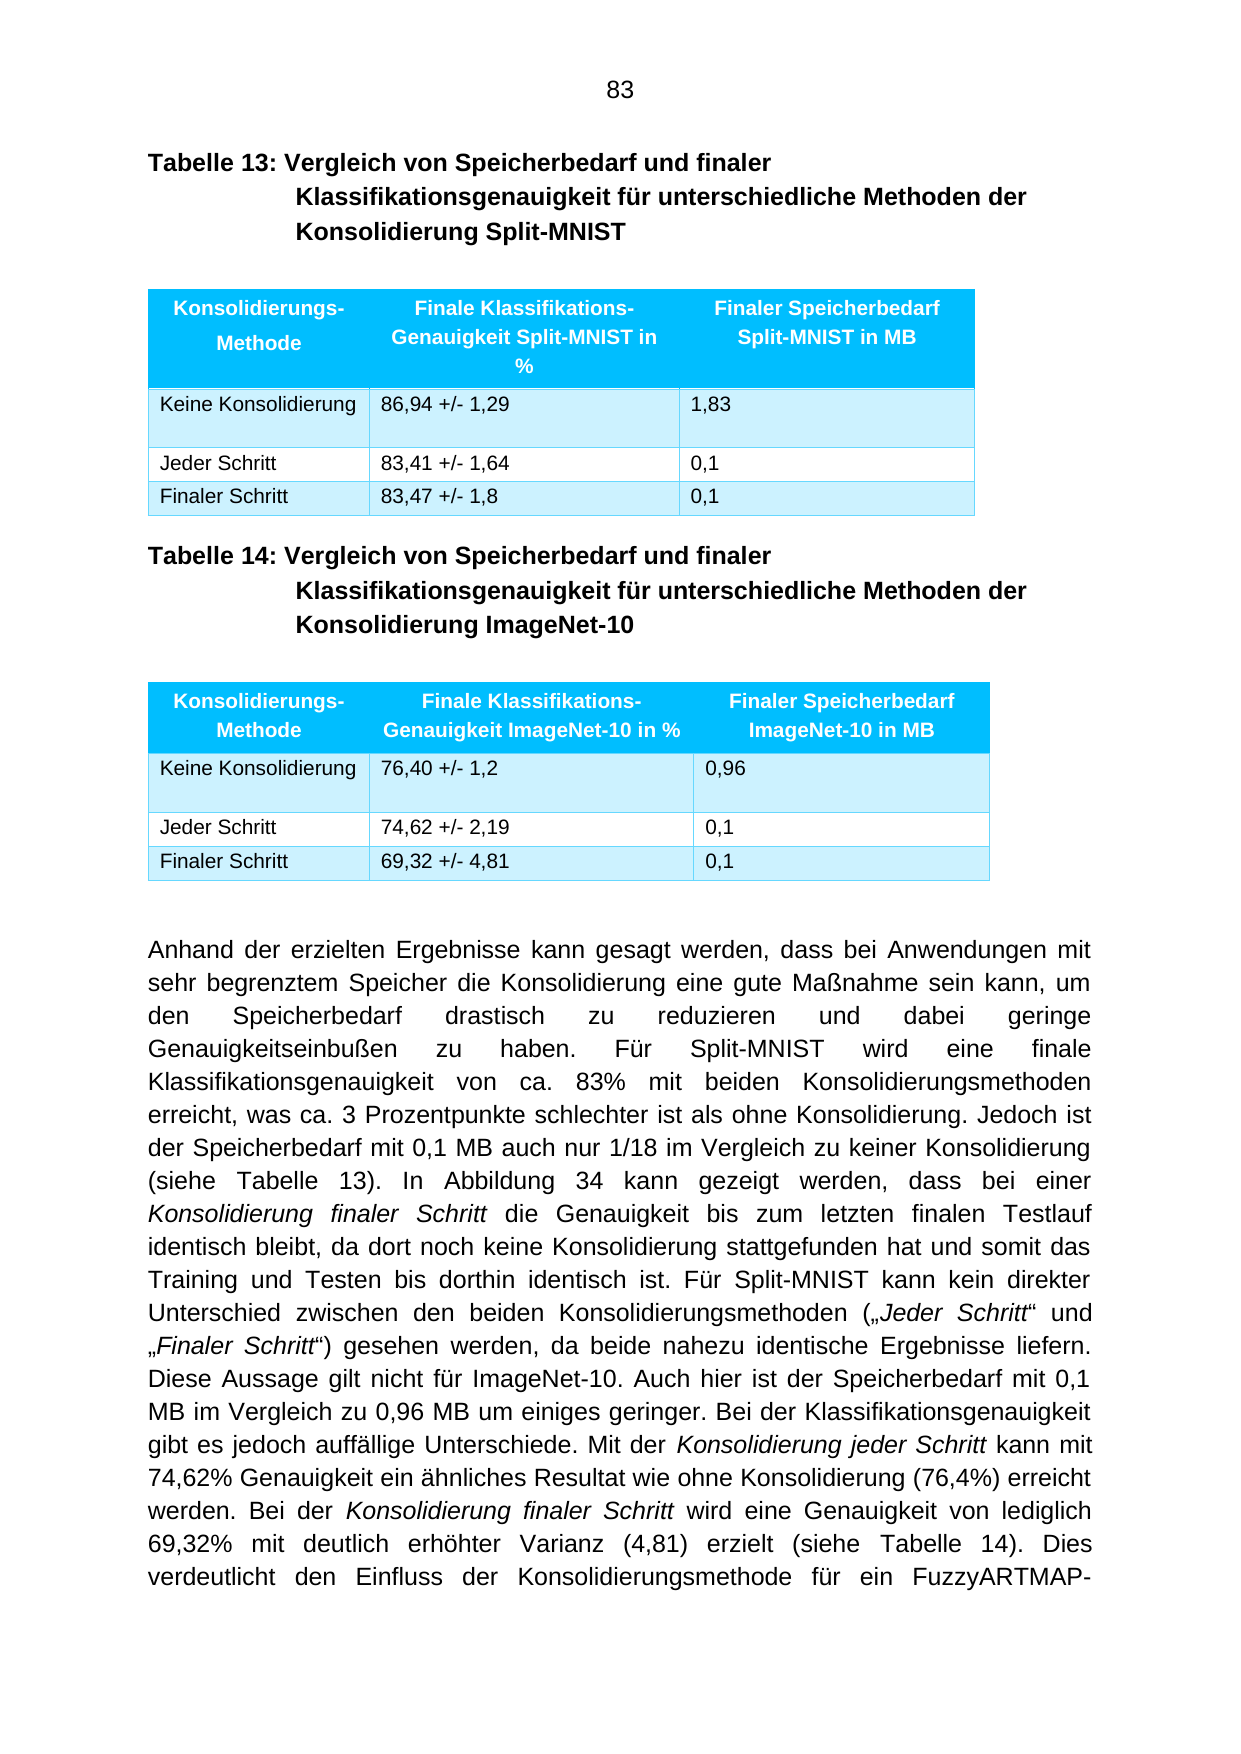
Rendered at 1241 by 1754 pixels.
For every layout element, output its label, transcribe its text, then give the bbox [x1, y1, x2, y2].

table_cell Finaler Schritt [149, 482, 369, 515]
table_cell 76,40 +/- 1,2 [370, 754, 693, 812]
table_cell 86,94 +/- 1,29 [370, 390, 679, 447]
table_cell 0,1 [694, 847, 989, 880]
table_cell 69,32 +/- 4,81 [370, 847, 693, 880]
table_cell 83,47 +/- 1,8 [370, 482, 679, 515]
table_header Finaler Speicherbedarf ImageNet-10 in MB [694, 683, 989, 753]
table_cell 1,83 [680, 390, 974, 447]
table_header Konsolidierungs- Methode [149, 290, 369, 388]
table_cell 0,1 [694, 813, 989, 846]
table_cell 74,62 +/- 2,19 [370, 813, 693, 846]
table_cell 0,1 [680, 448, 974, 481]
table_cell Keine Konsolidierung [149, 390, 369, 447]
table_cell Finaler Schritt [149, 847, 369, 880]
table_header Finale Klassifikations-Genauigkeit Split-MNIST in % [370, 290, 679, 388]
text Tabelle 14: Vergleich von Speicherbedarf und finaler Klassifikationsgenauigkeit für unterschiedliche Methoden der Konsolidierung ImageNet-10 [148, 541, 1092, 639]
table_cell Keine Konsolidierung [149, 754, 369, 812]
text Tabelle 13: Vergleich von Speicherbedarf und finaler Klassifikationsgenauigkeit für unterschiedliche Methoden der Konsolidierung Split-MNIST [148, 148, 1092, 245]
table_cell 83,41 +/- 1,64 [370, 448, 679, 481]
table_header Finaler Speicherbedarf Split-MNIST in MB [680, 290, 974, 388]
table_header Finale Klassifikations-Genauigkeit ImageNet-10 in % [370, 683, 693, 753]
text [148, 935, 1092, 1591]
table_cell Jeder Schritt [149, 813, 369, 846]
table_header Konsolidierungs-Methode [149, 683, 369, 753]
table_cell Jeder Schritt [149, 448, 369, 481]
table_cell 0,1 [680, 482, 974, 515]
table_cell 0,96 [694, 754, 989, 812]
